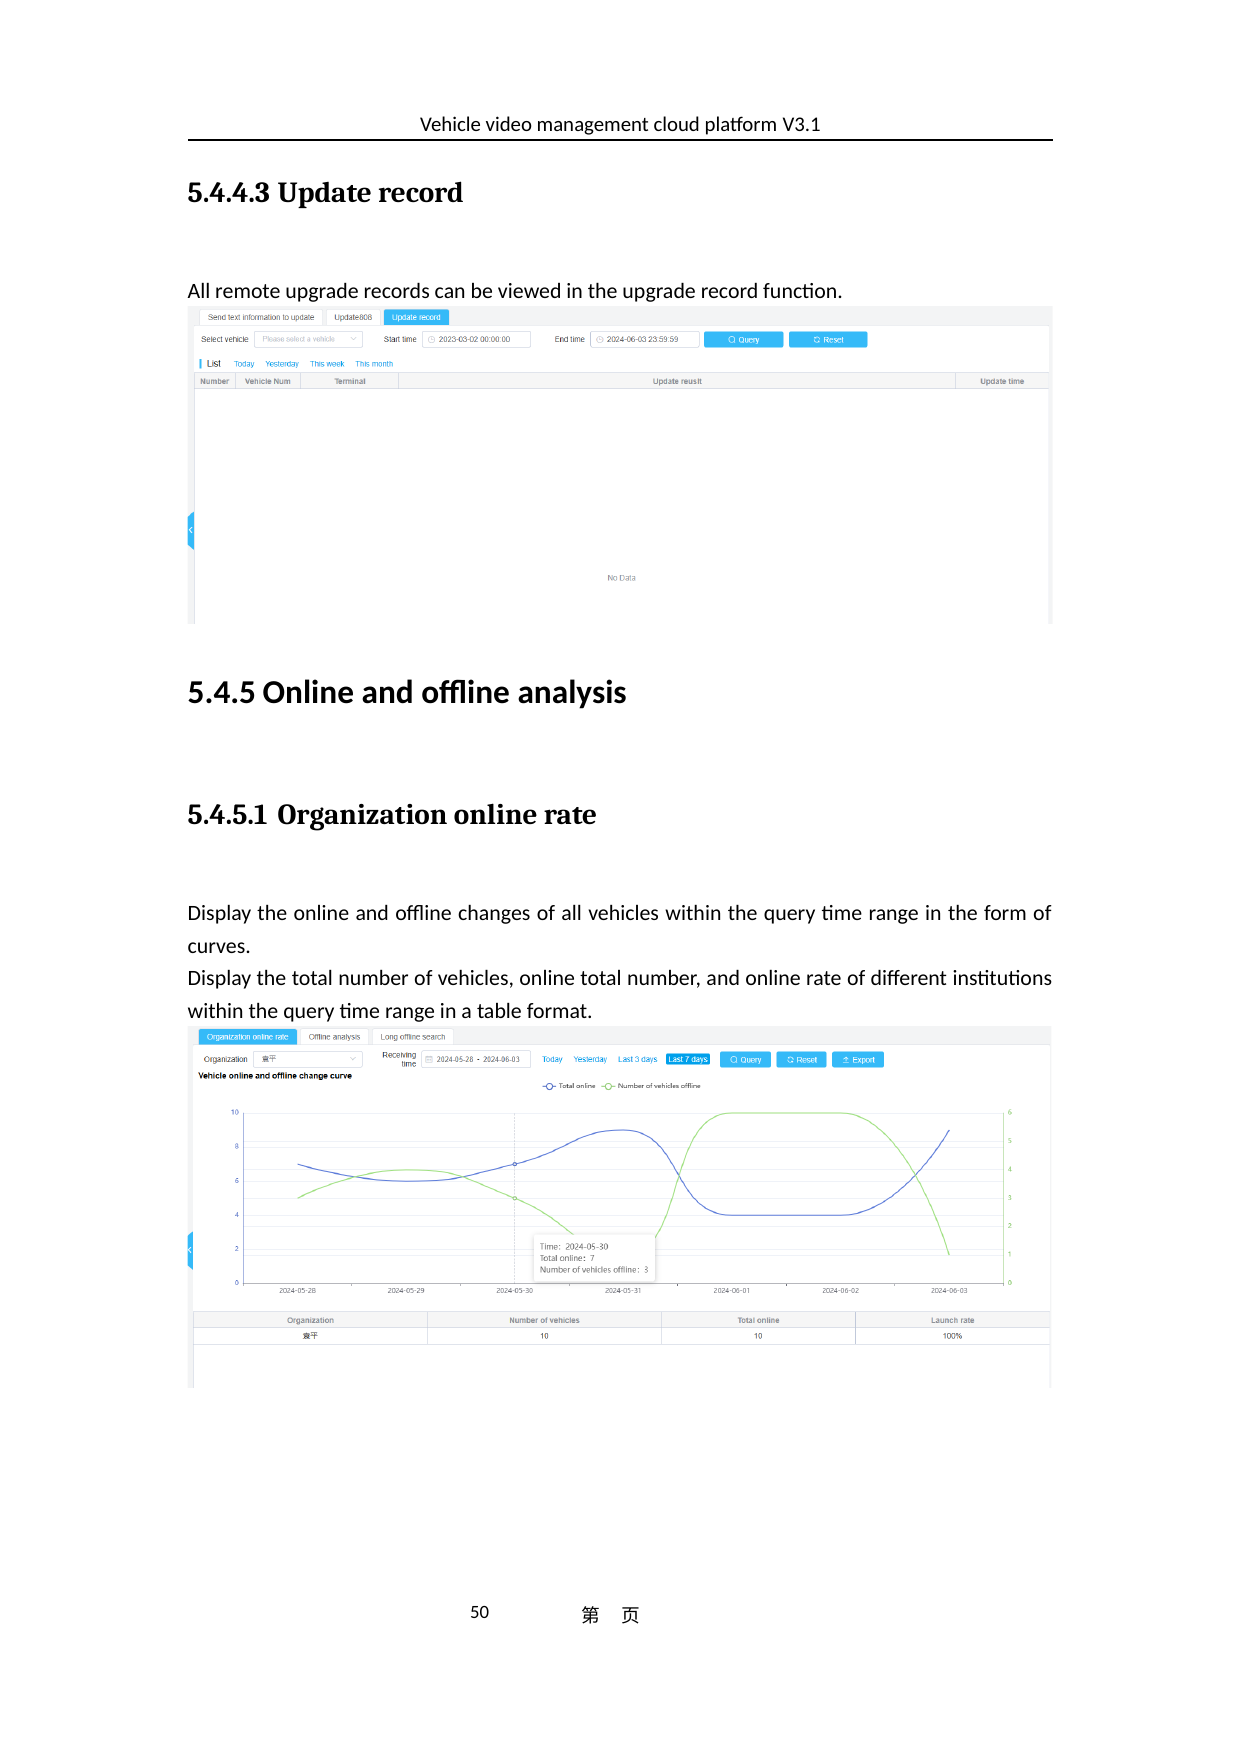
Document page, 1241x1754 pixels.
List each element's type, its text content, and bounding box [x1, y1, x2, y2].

subtitle Update record [187, 160, 1053, 225]
subtitle Online and offline analysis [187, 659, 1053, 724]
text Display the total number of vehicles, online total number, and online rate of different institutions within the query time range in a table format. [187, 962, 1053, 1027]
text All remote upgrade records can be viewed in the upgrade record function. [187, 274, 1053, 306]
text Display the online and offline changes of all vehicles within the query time range in the form of curves. [187, 897, 1053, 962]
picture [187, 1026, 1052, 1388]
subtitle Organization online rate [187, 783, 1053, 848]
picture [187, 306, 1053, 624]
